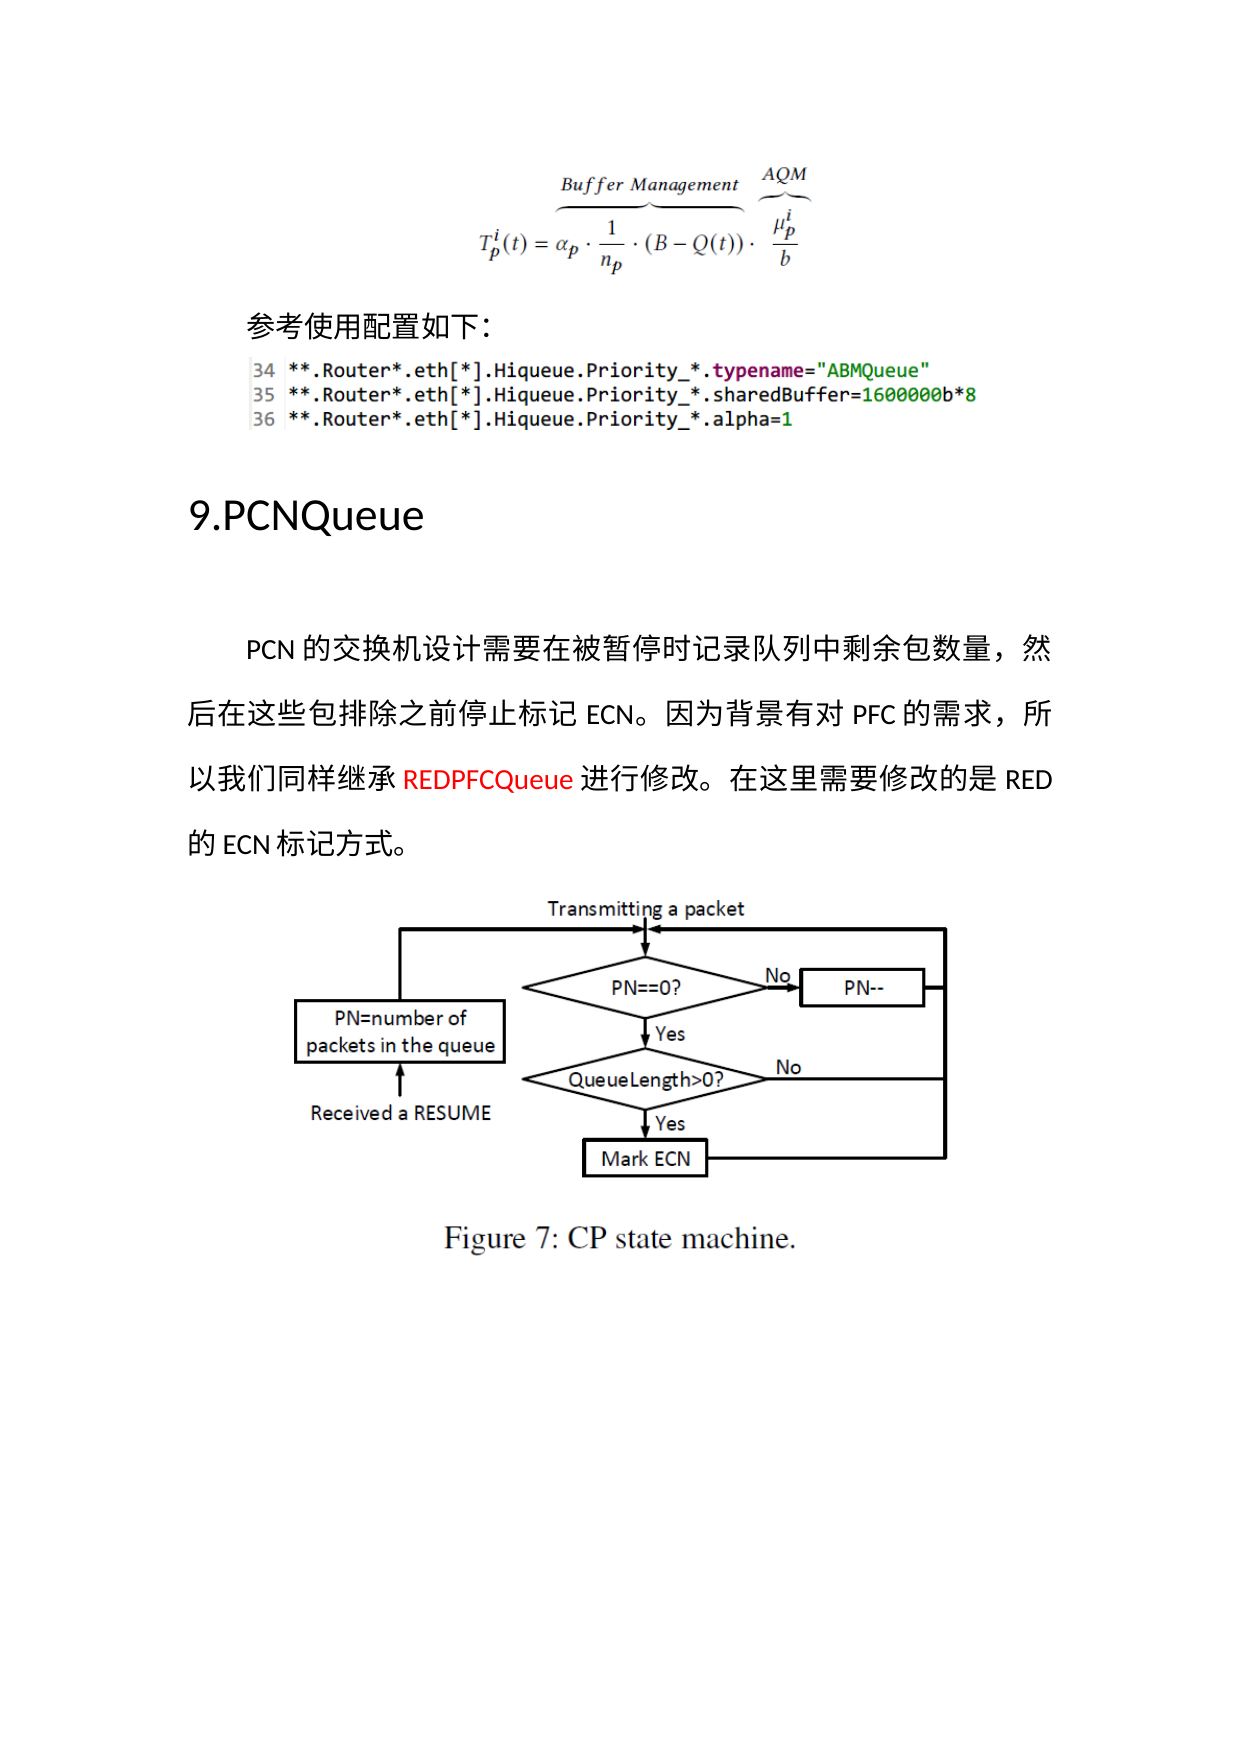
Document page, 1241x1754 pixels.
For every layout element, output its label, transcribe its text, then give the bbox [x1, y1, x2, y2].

subtitle 9.PCNQueue [187, 482, 1053, 547]
text 参考使用配置如下： [187, 292, 1053, 357]
picture [474, 162, 824, 288]
picture [245, 874, 1013, 1289]
picture [248, 357, 992, 430]
text PCN的交换机设计需要在被暂停时记录队列中剩余包数量，然后在这些包排除之前停止标记ECN。因为背景有对PFC的需求，所以我们同样继承REDPFCQueue进行修改。在这里需要修改的是RED的ECN标记方式。 [187, 614, 1053, 874]
